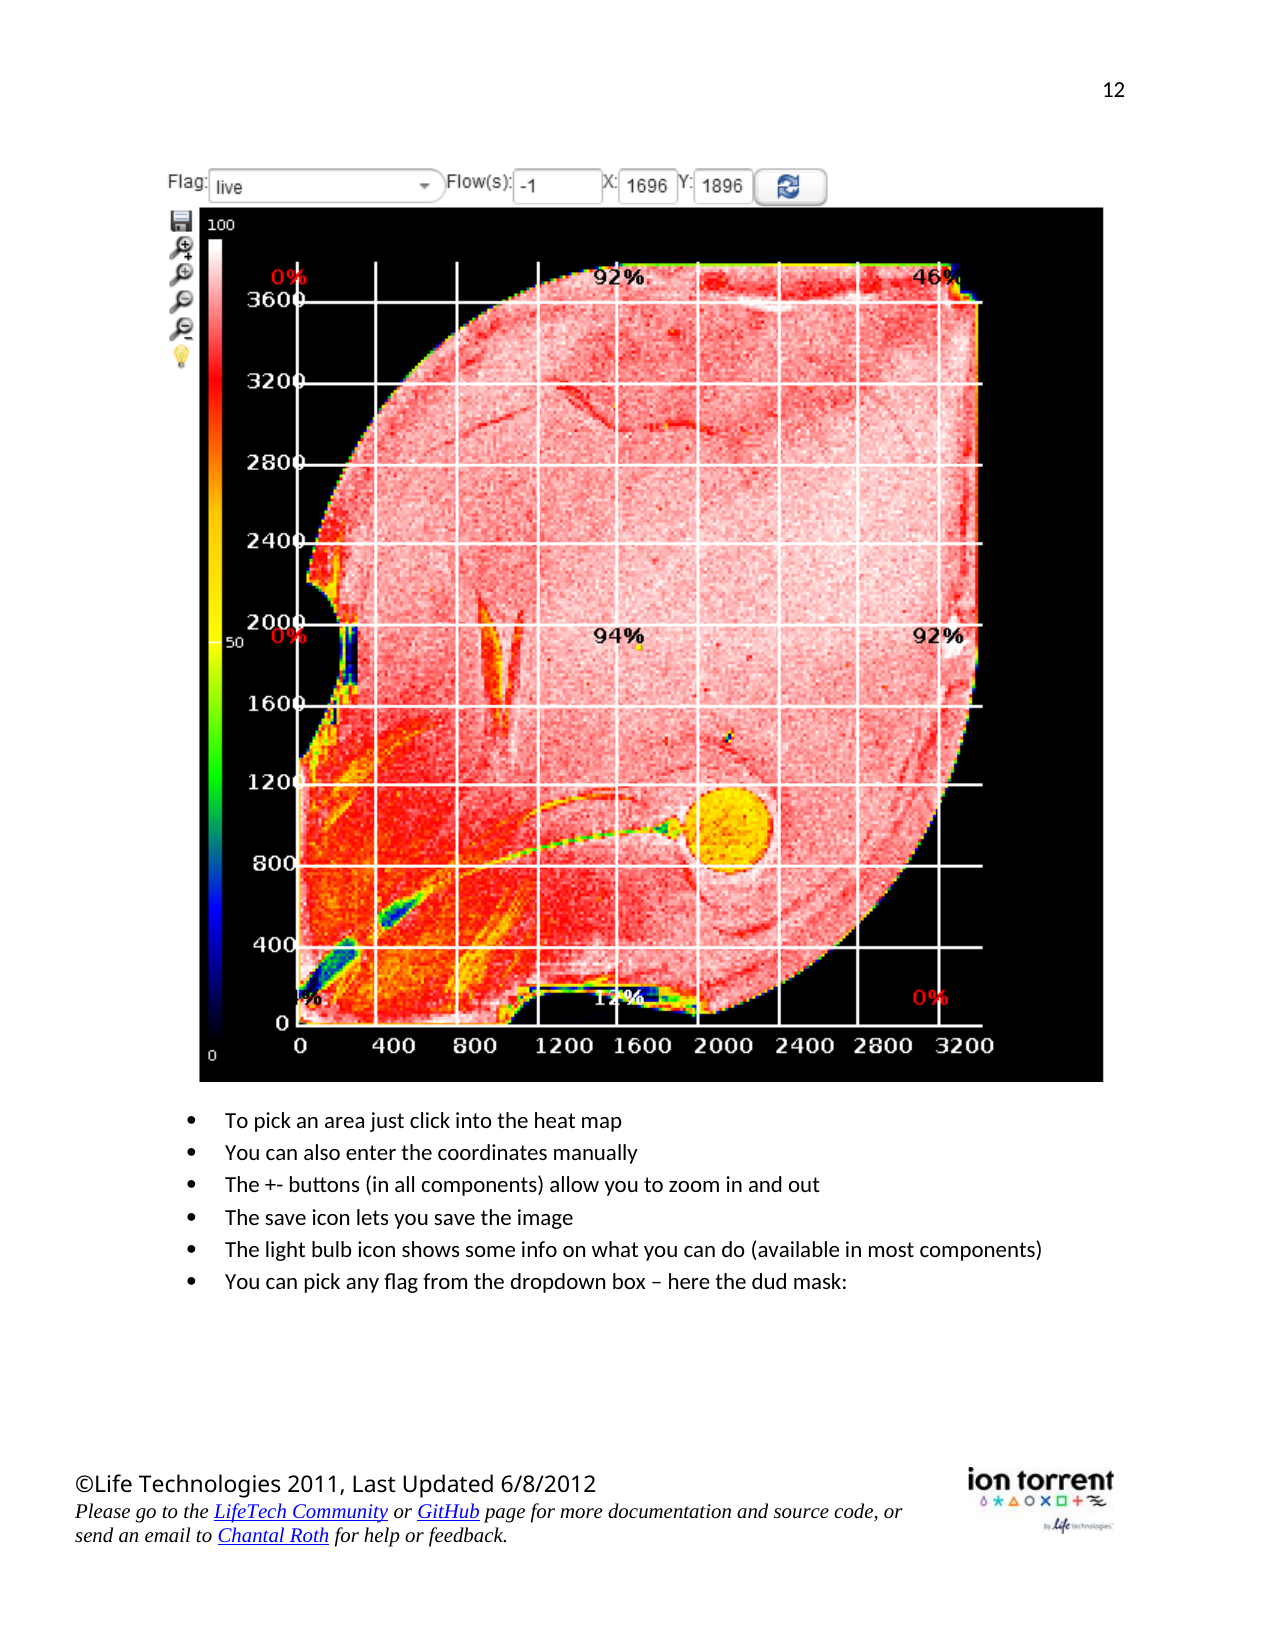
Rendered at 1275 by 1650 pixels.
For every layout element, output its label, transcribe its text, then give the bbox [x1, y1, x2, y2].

list The save icon lets you save the image [187, 1203, 1125, 1231]
list You can also enter the coordinates manually [187, 1138, 1125, 1166]
picture [150, 150, 1125, 1082]
picture [968, 1467, 1114, 1534]
list The +- buttons (in all components) allow you to zoom in and out [187, 1171, 1125, 1199]
list You can pick any flag from the dropdown box – here the dud mask: [187, 1267, 1125, 1295]
list To pick an area just click into the heat map [187, 1106, 1125, 1134]
list The light bulb icon shows some info on what you can do (available in most components) [187, 1235, 1125, 1263]
